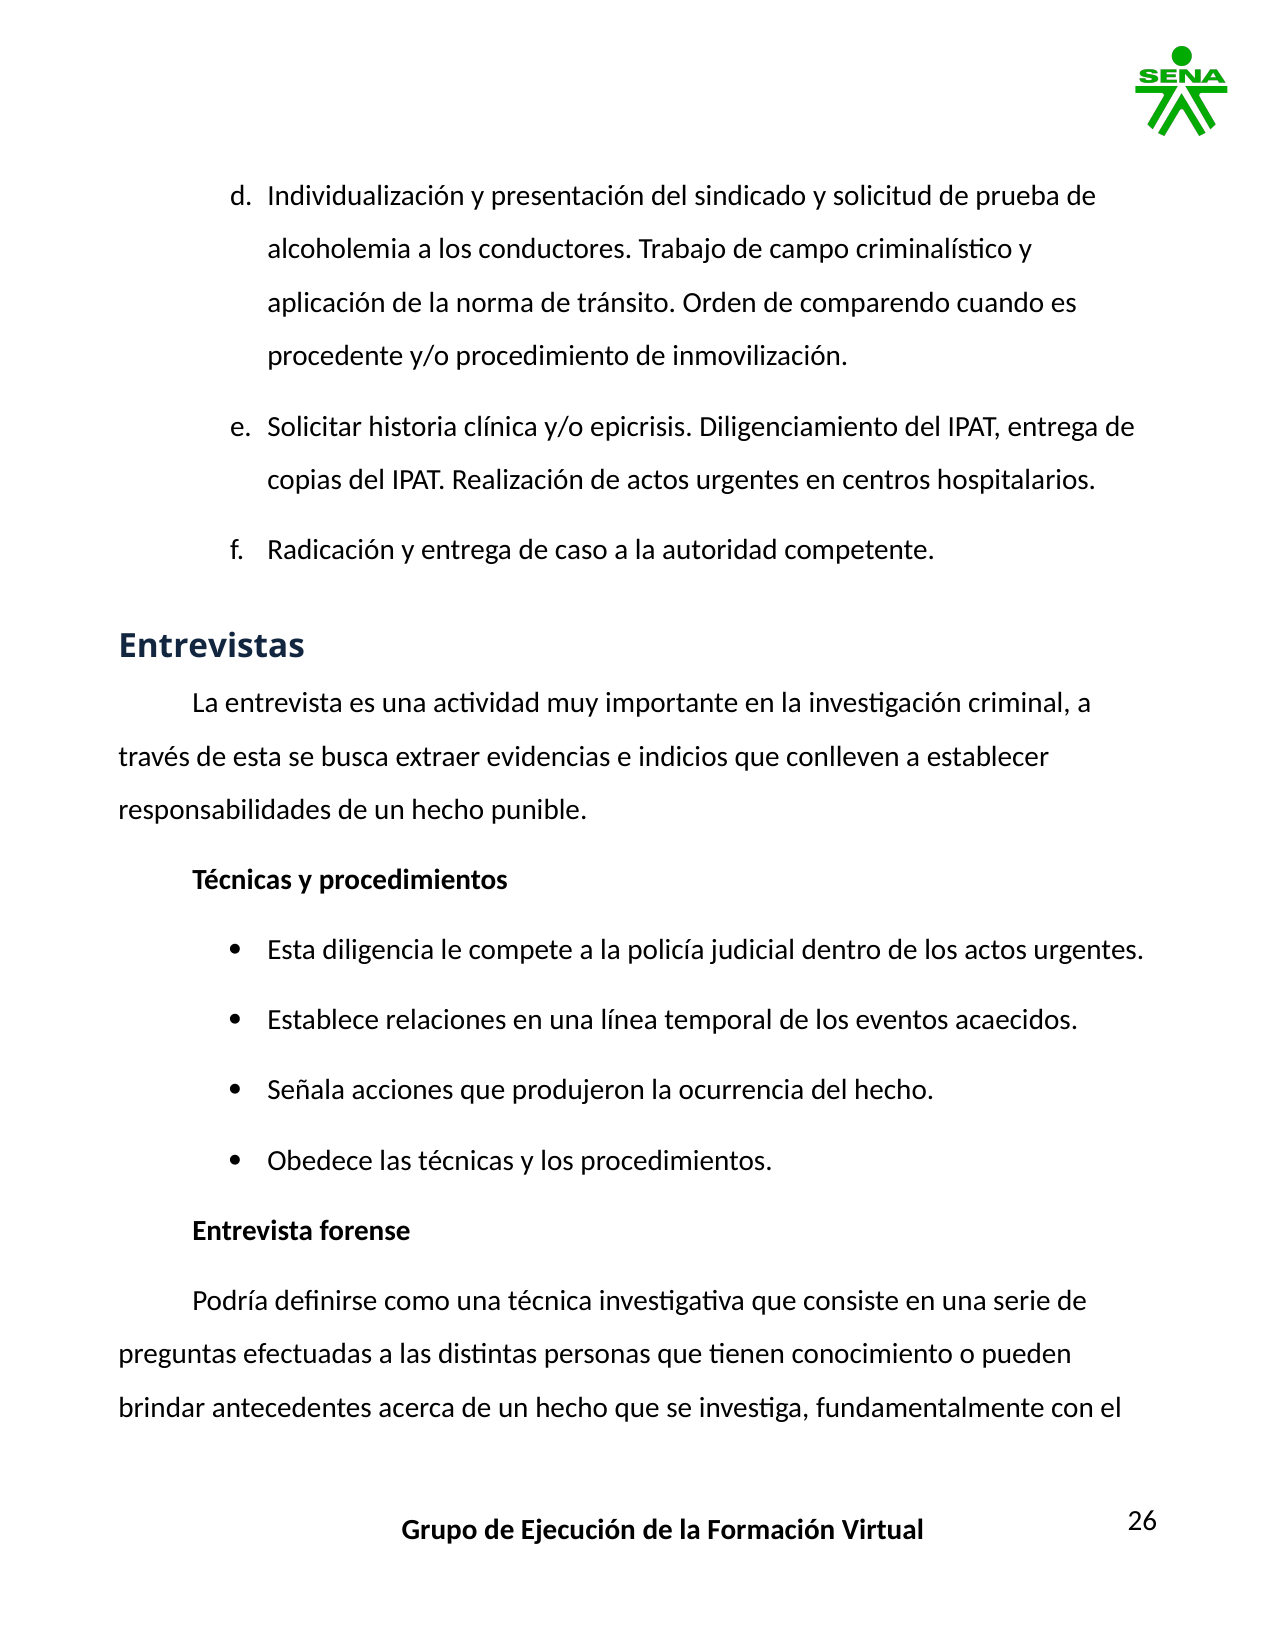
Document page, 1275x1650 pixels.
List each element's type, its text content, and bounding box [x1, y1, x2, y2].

list Establece relaciones en una línea temporal de los eventos acaecidos. [230, 1001, 1157, 1037]
text Entrevista forense [118, 1212, 1157, 1247]
list Esta diligencia le compete a la policía judicial dentro de los actos urgentes. [230, 931, 1157, 967]
picture [1135, 46, 1228, 136]
list Radicación y entrega de caso a la autoridad competente. [230, 531, 1157, 567]
list Obedece las técnicas y los procedimientos. [230, 1142, 1157, 1177]
subtitle Entrevistas [118, 622, 1157, 667]
list Individualización y presentación del sindicado y solicitud de prueba de alcoholemia a los conductores. Trabajo de campo criminalístico y aplicación de la norma de tránsito. Orden de comparendo cuando es procedente y/o procedimiento de inmovilización. [230, 177, 1157, 373]
list Solicitar historia clínica y/o epicrisis. Diligenciamiento del IPAT, entrega de copias del IPAT. Realización de actos urgentes en centros hospitalarios. [230, 408, 1157, 497]
text Técnicas y procedimientos [118, 861, 1157, 897]
text La entrevista es una actividad muy importante en la investigación criminal, a través de esta se busca extraer evidencias e indicios que conlleven a establecer responsabilidades de un hecho punible. [118, 684, 1157, 827]
list Señala acciones que produjeron la ocurrencia del hecho. [230, 1071, 1157, 1107]
